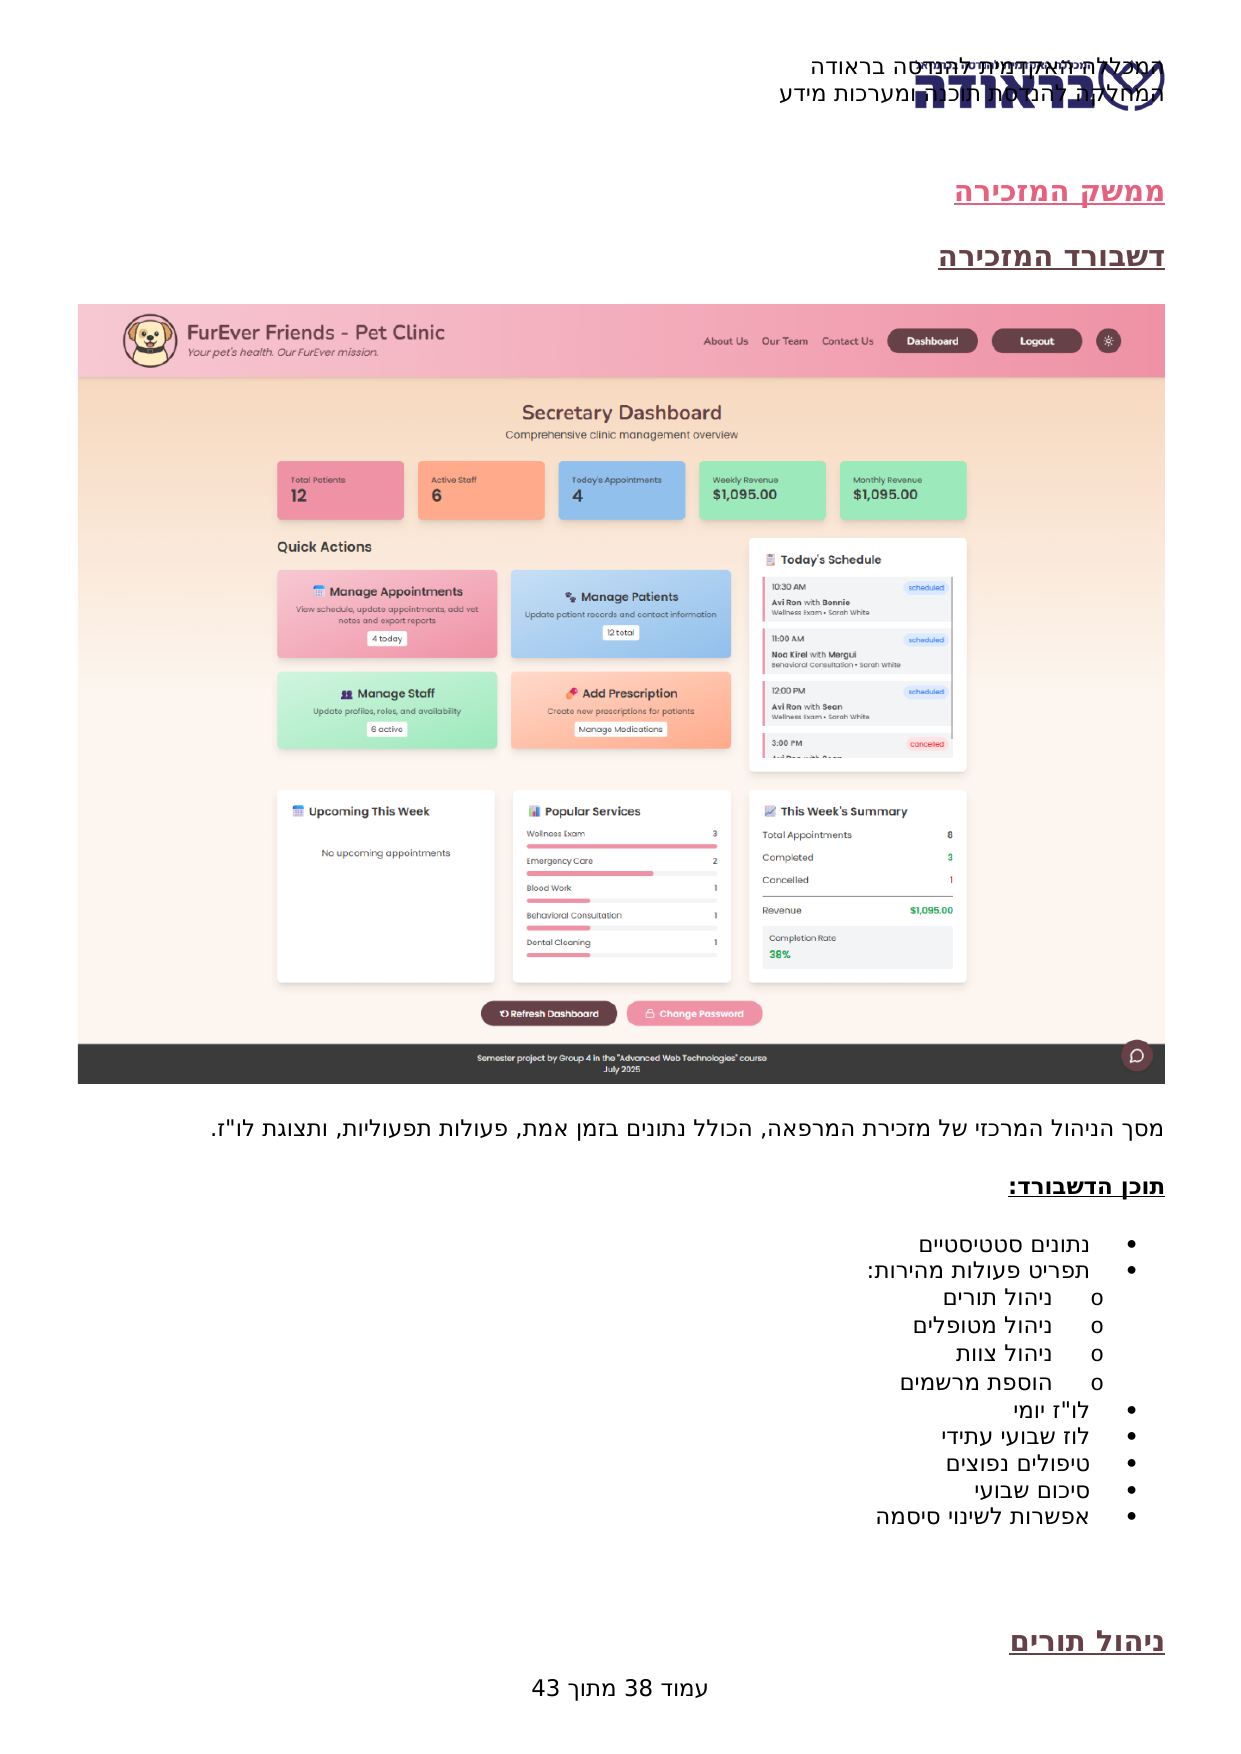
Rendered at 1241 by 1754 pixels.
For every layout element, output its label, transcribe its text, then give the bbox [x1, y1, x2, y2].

list לוז שבועי עתידי [112, 1423, 1128, 1450]
list סיכום שבועי [112, 1477, 1128, 1503]
picture [77, 304, 1165, 1084]
list ניהול מטופלים [112, 1312, 1090, 1341]
list ניהול צוות [112, 1341, 1090, 1369]
text מסך הניהול המרכזי של מזכירת המרפאה, הכולל נתונים בזמן אמת, פעולות תפעוליות, ותצוגת לו"ז. [112, 1115, 1165, 1142]
text ניהול תורים [112, 1624, 1165, 1658]
text דשבורד המזכירה [112, 239, 1165, 273]
text תוכן הדשבורד: [112, 1173, 1165, 1200]
list תפריט פעולות מהירות: [112, 1258, 1128, 1284]
list נתונים סטטיסטיים [112, 1231, 1128, 1258]
picture [907, 53, 1172, 116]
list לו"ז יומי [112, 1397, 1128, 1423]
text ממשק המזכירה [112, 174, 1165, 208]
list אפשרות לשינוי סיסמה [112, 1503, 1128, 1530]
list טיפולים נפוצים [112, 1450, 1128, 1477]
list ניהול תורים [112, 1284, 1090, 1312]
list הוספת מרשמים [112, 1369, 1090, 1397]
